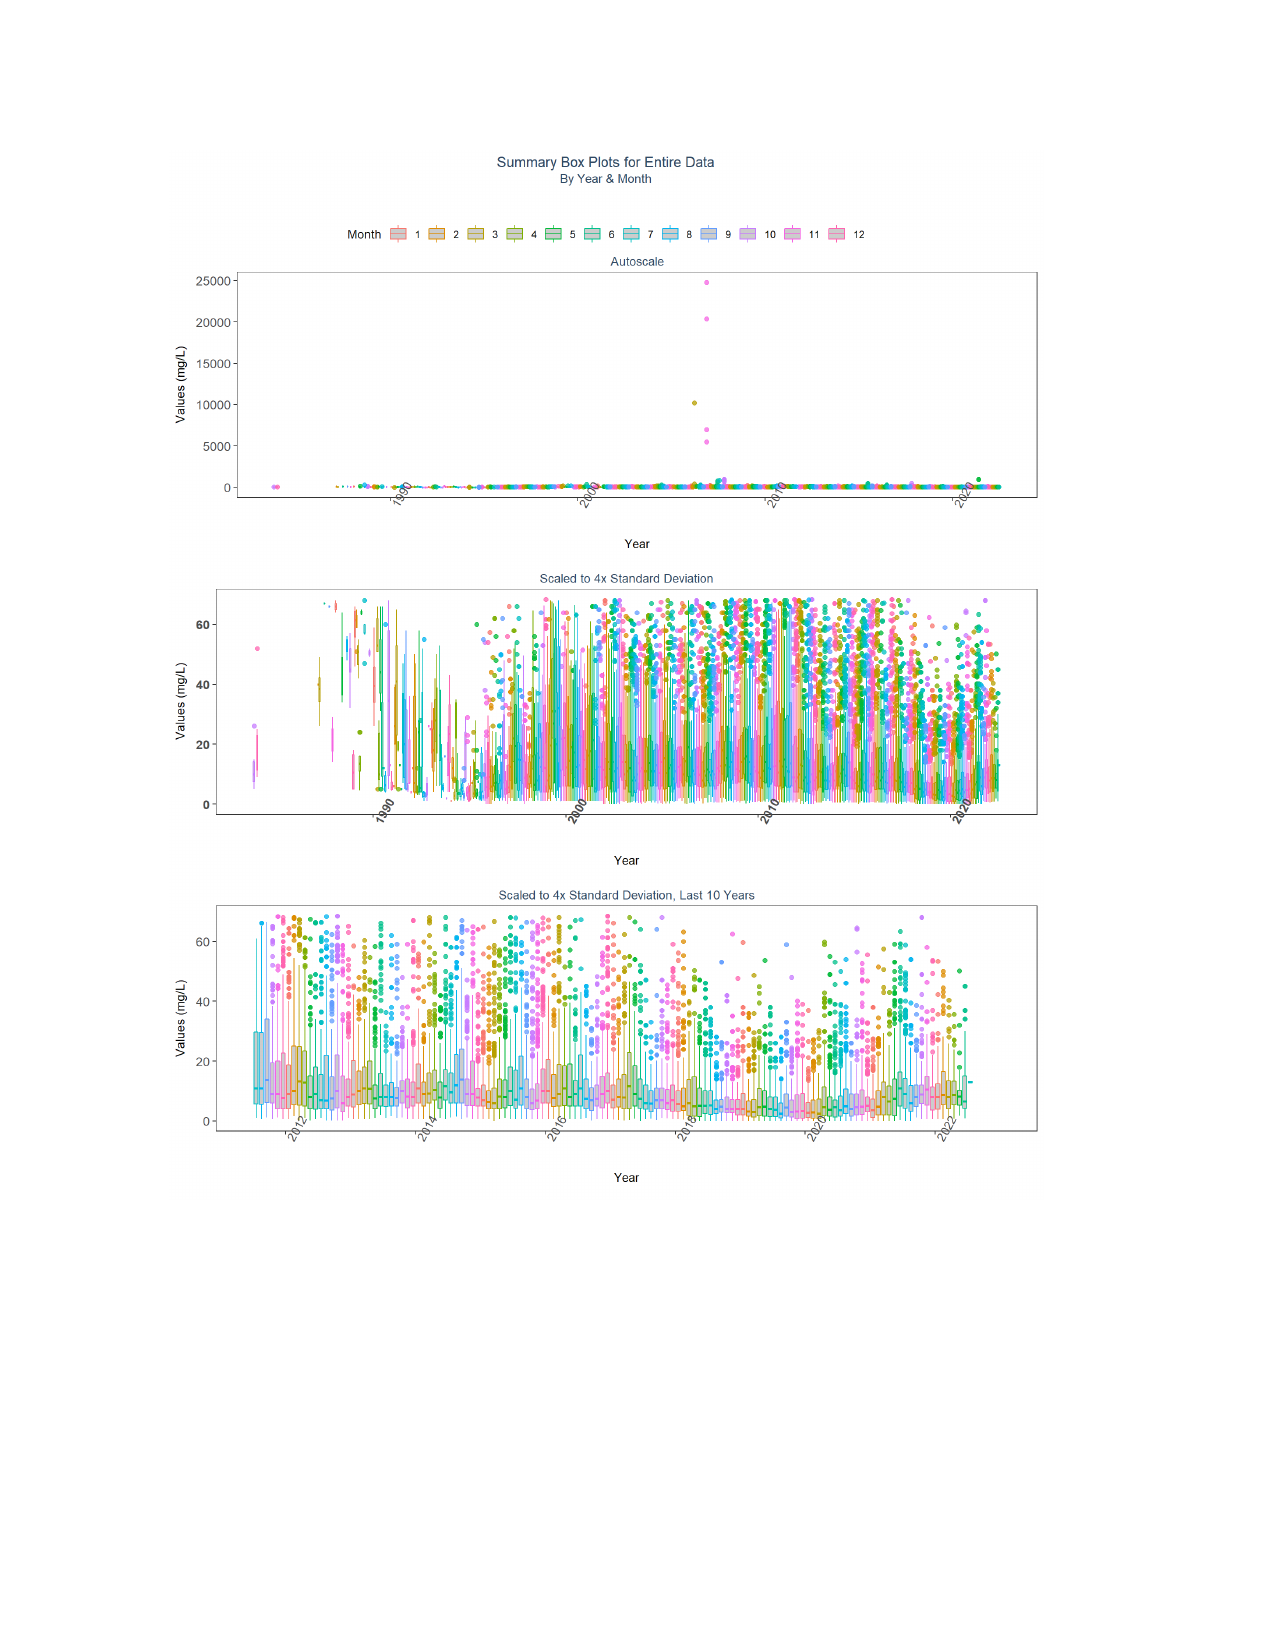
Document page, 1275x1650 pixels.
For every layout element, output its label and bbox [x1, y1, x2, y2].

picture [168, 150, 1044, 1200]
